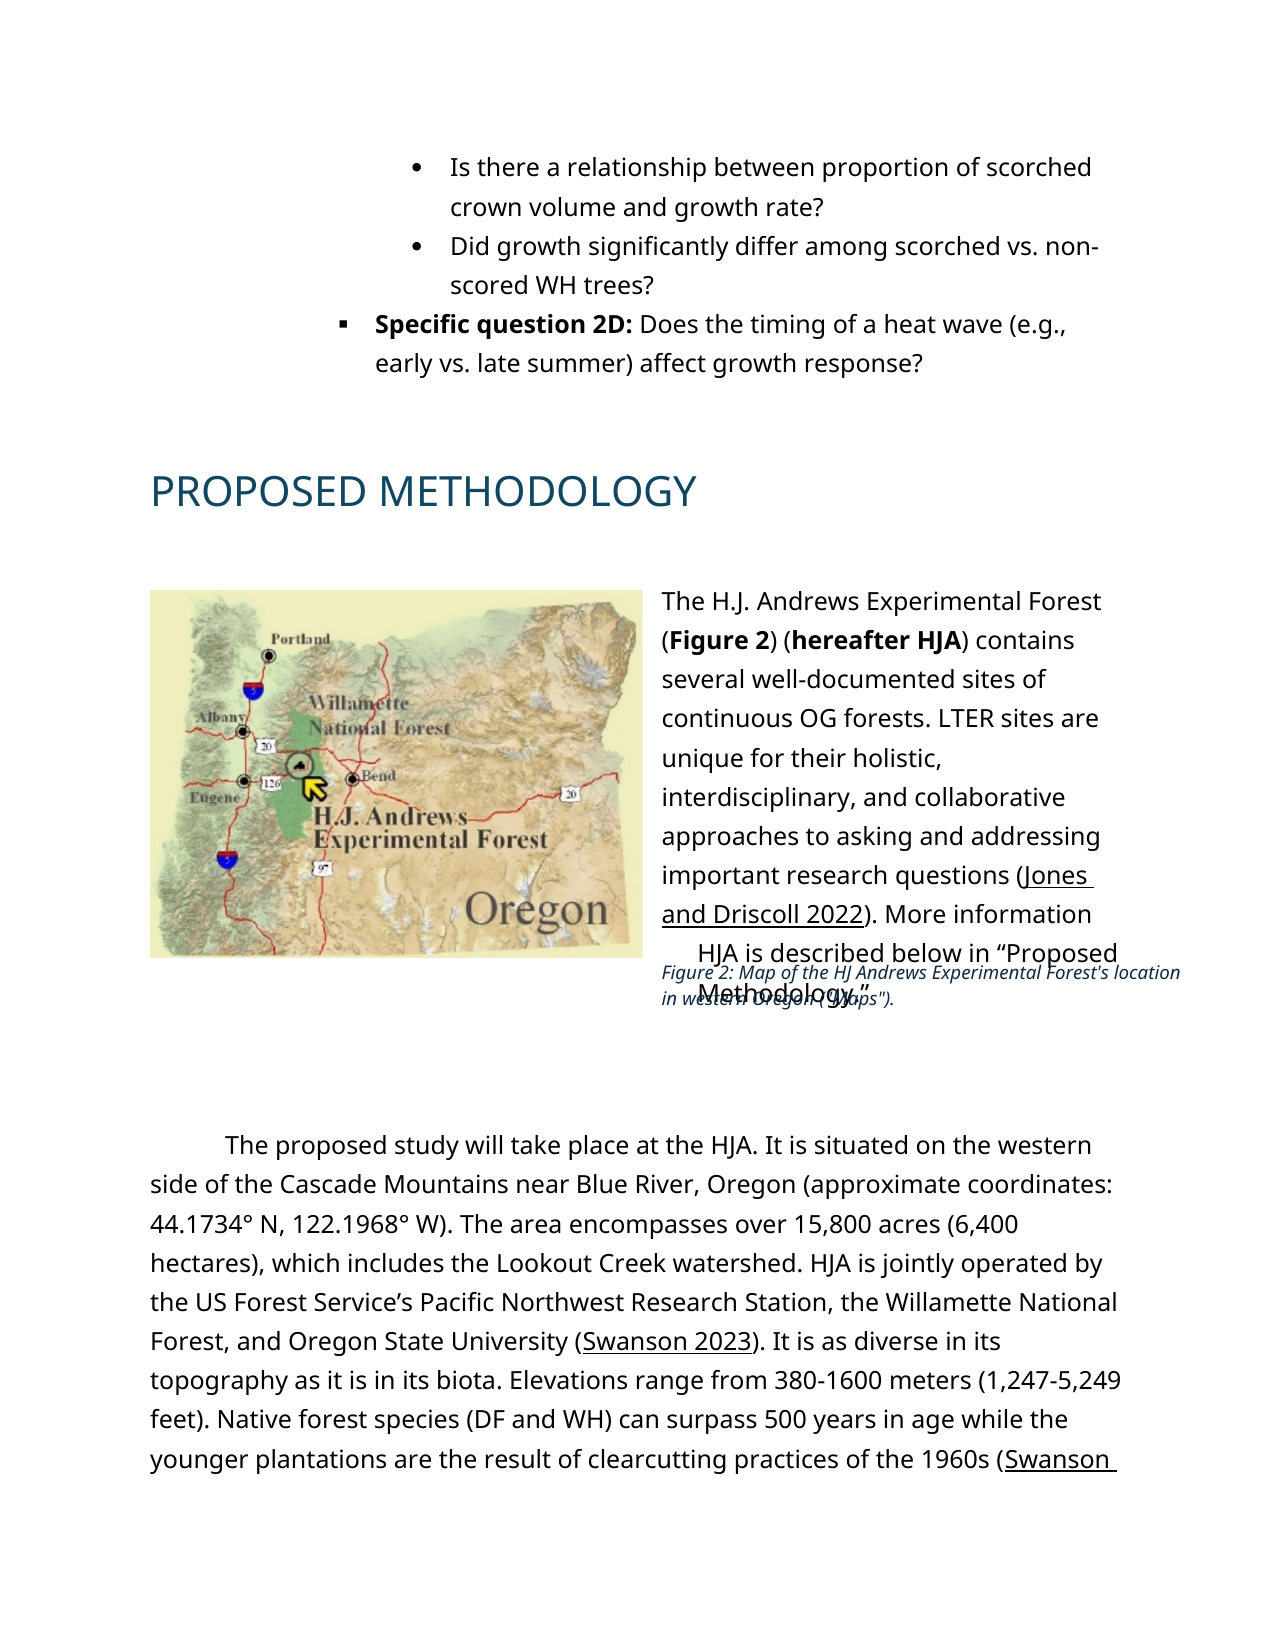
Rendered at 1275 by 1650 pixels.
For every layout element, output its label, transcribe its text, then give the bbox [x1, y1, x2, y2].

picture [150, 590, 643, 958]
list Did growth significantly differ among scorched vs. non-scored WH trees? [412, 228, 1125, 302]
subtitle PROPOSED METHODOLOGY [150, 462, 1125, 518]
list Is there a relationship between proportion of scorched crown volume and growth rate? [412, 150, 1125, 223]
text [150, 1128, 1125, 1475]
list Specific question 2D: Does the timing of a heat wave (e.g., early vs. late summer) affect growth response? [337, 307, 1125, 380]
